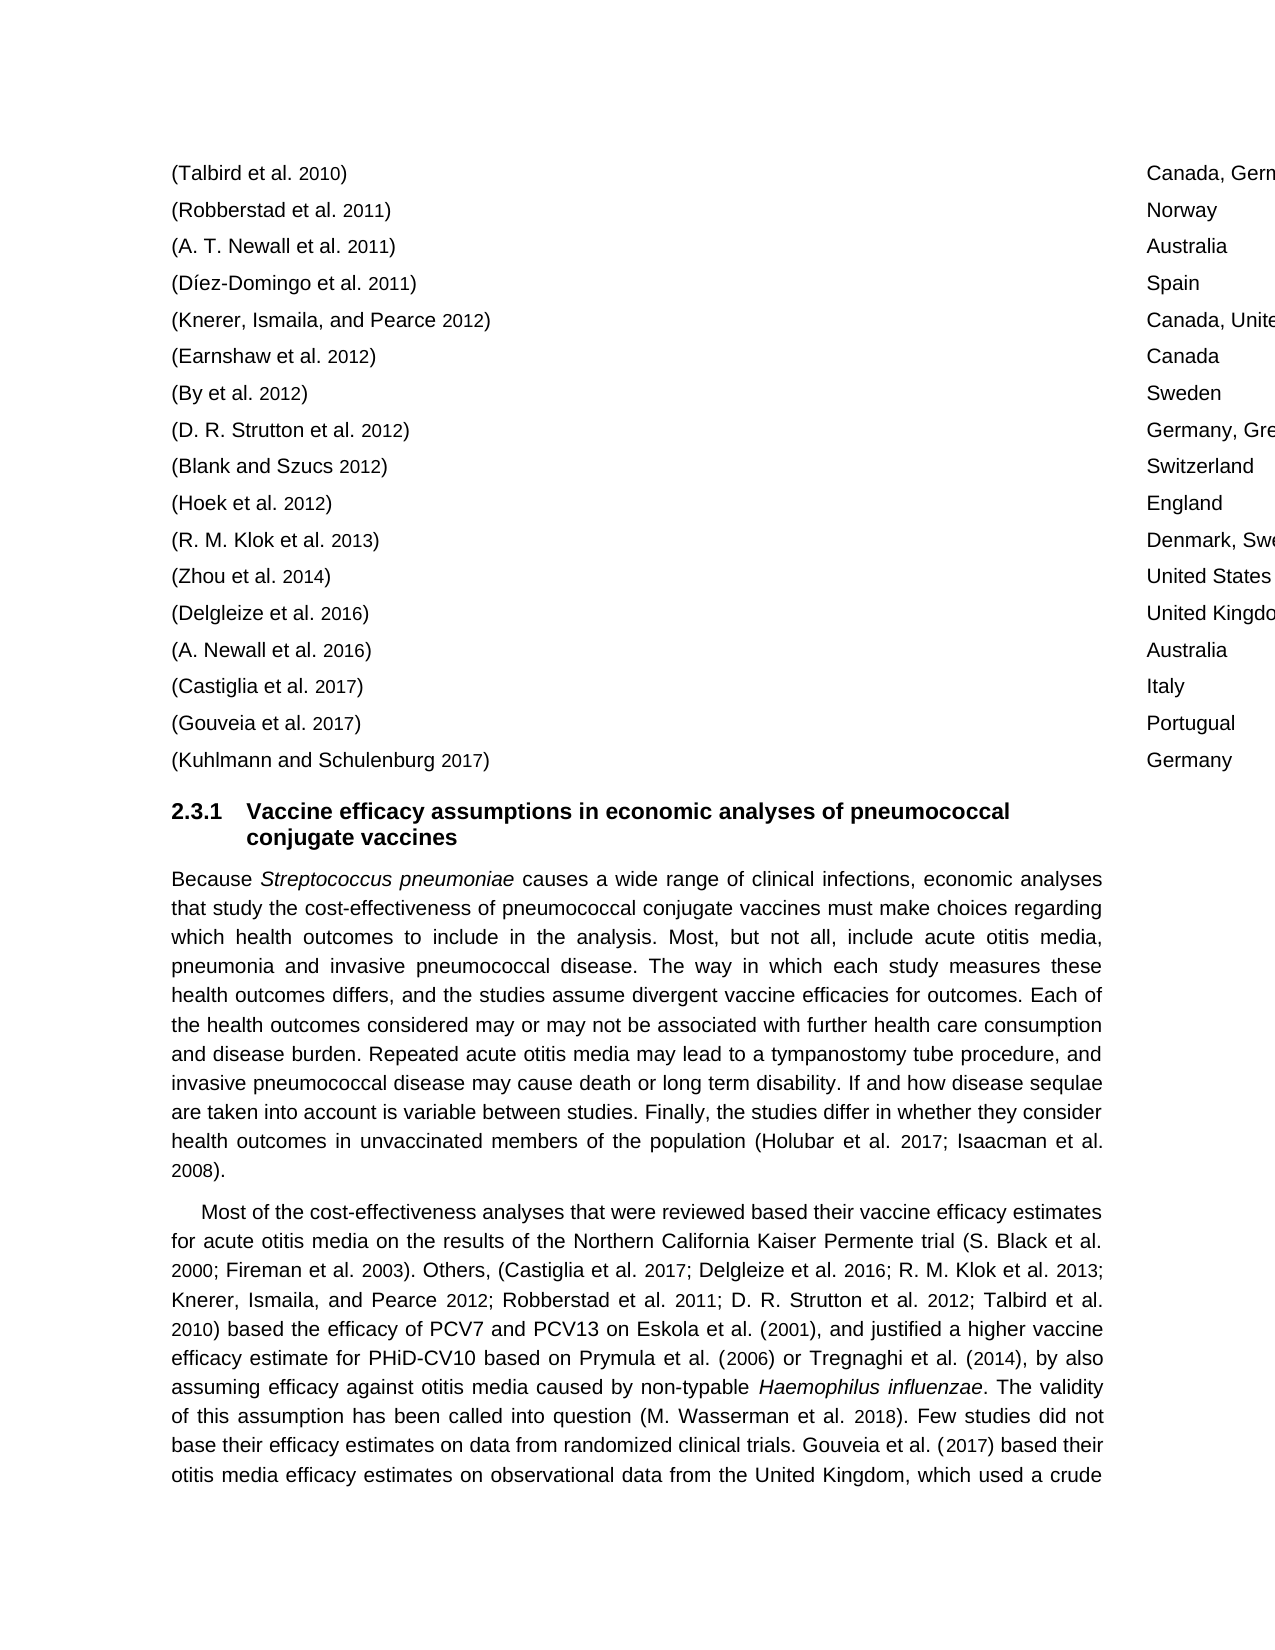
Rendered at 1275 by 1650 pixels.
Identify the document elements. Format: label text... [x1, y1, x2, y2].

table_cell Germany [1135, 740, 1275, 777]
table_cell Spain [1135, 264, 1275, 300]
table_cell Sweden [1135, 374, 1275, 410]
table_cell Denmark, Sweden [1135, 520, 1275, 557]
table_cell (D. R. Strutton et al. 2012) [160, 410, 1135, 447]
table_cell (Blank and Szucs 2012) [160, 447, 1135, 483]
table_cell Australia [1135, 630, 1275, 667]
table_cell (R. M. Klok et al. 2013) [160, 520, 1135, 557]
table_cell Canada [1135, 337, 1275, 373]
table_cell Switzerland [1135, 447, 1275, 483]
table_cell (Díez-Domingo et al. 2011) [160, 264, 1135, 300]
table_cell (Zhou et al. 2014) [160, 557, 1135, 593]
text Because Streptococcus pneumoniae causes a wide range of clinical infections, economic analyses that study the cost-effectiveness of pneumococcal conjugate vaccines must make choices regarding which health outcomes to include in the analysis. Most, but not all, include acute otitis media, pneumonia and invasive pneumococcal disease. The way in which each study measures these health outcomes differs, and the studies assume divergent vaccine efficacies for outcomes. Each of the health outcomes considered may or may not be associated with further health care consumption and disease burden. Repeated acute otitis media may lead to a tympanostomy tube procedure, and invasive pneumococcal disease may cause death or long term disability. If and how disease sequlae are taken into account is variable between studies. Finally, the studies differ in whether they consider health outcomes in unvaccinated members of the population (Holubar et al. 2017; Isaacman et al. 2008). [171, 863, 1104, 1184]
table_cell (By et al. 2012) [160, 374, 1135, 410]
subtitle Vaccine efficacy assumptions in economic analyses of pneumococcal conjugate vaccines [171, 798, 1104, 850]
table_cell Canada, United Kingdom [1135, 300, 1275, 337]
table_cell England [1135, 484, 1275, 520]
table_cell (A. T. Newall et al. 2011) [160, 227, 1135, 263]
table_cell (Castiglia et al. 2017) [160, 667, 1135, 703]
table_cell (Talbird et al. 2010) [160, 154, 1135, 190]
table_cell Norway [1135, 190, 1275, 227]
table_cell (Hoek et al. 2012) [160, 484, 1135, 520]
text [171, 1196, 1104, 1488]
table_cell (A. Newall et al. 2016) [160, 630, 1135, 667]
table_cell (Knerer, Ismaila, and Pearce 2012) [160, 300, 1135, 337]
table_cell Australia [1135, 227, 1275, 263]
table_cell Germany, Greece, Netherlands [1135, 410, 1275, 447]
table_cell (Earnshaw et al. 2012) [160, 337, 1135, 373]
table_cell (Kuhlmann and Schulenburg 2017) [160, 740, 1135, 777]
table_cell (Delgleize et al. 2016) [160, 594, 1135, 630]
table_cell (Gouveia et al. 2017) [160, 704, 1135, 740]
table_cell Canada, Germany, Mexico, Norway [1135, 154, 1275, 190]
table_cell (Robberstad et al. 2011) [160, 190, 1135, 227]
table_cell Italy [1135, 667, 1275, 703]
table_cell United Kingdom [1135, 594, 1275, 630]
table_cell United States [1135, 557, 1275, 593]
table_cell Portugual [1135, 704, 1275, 740]
